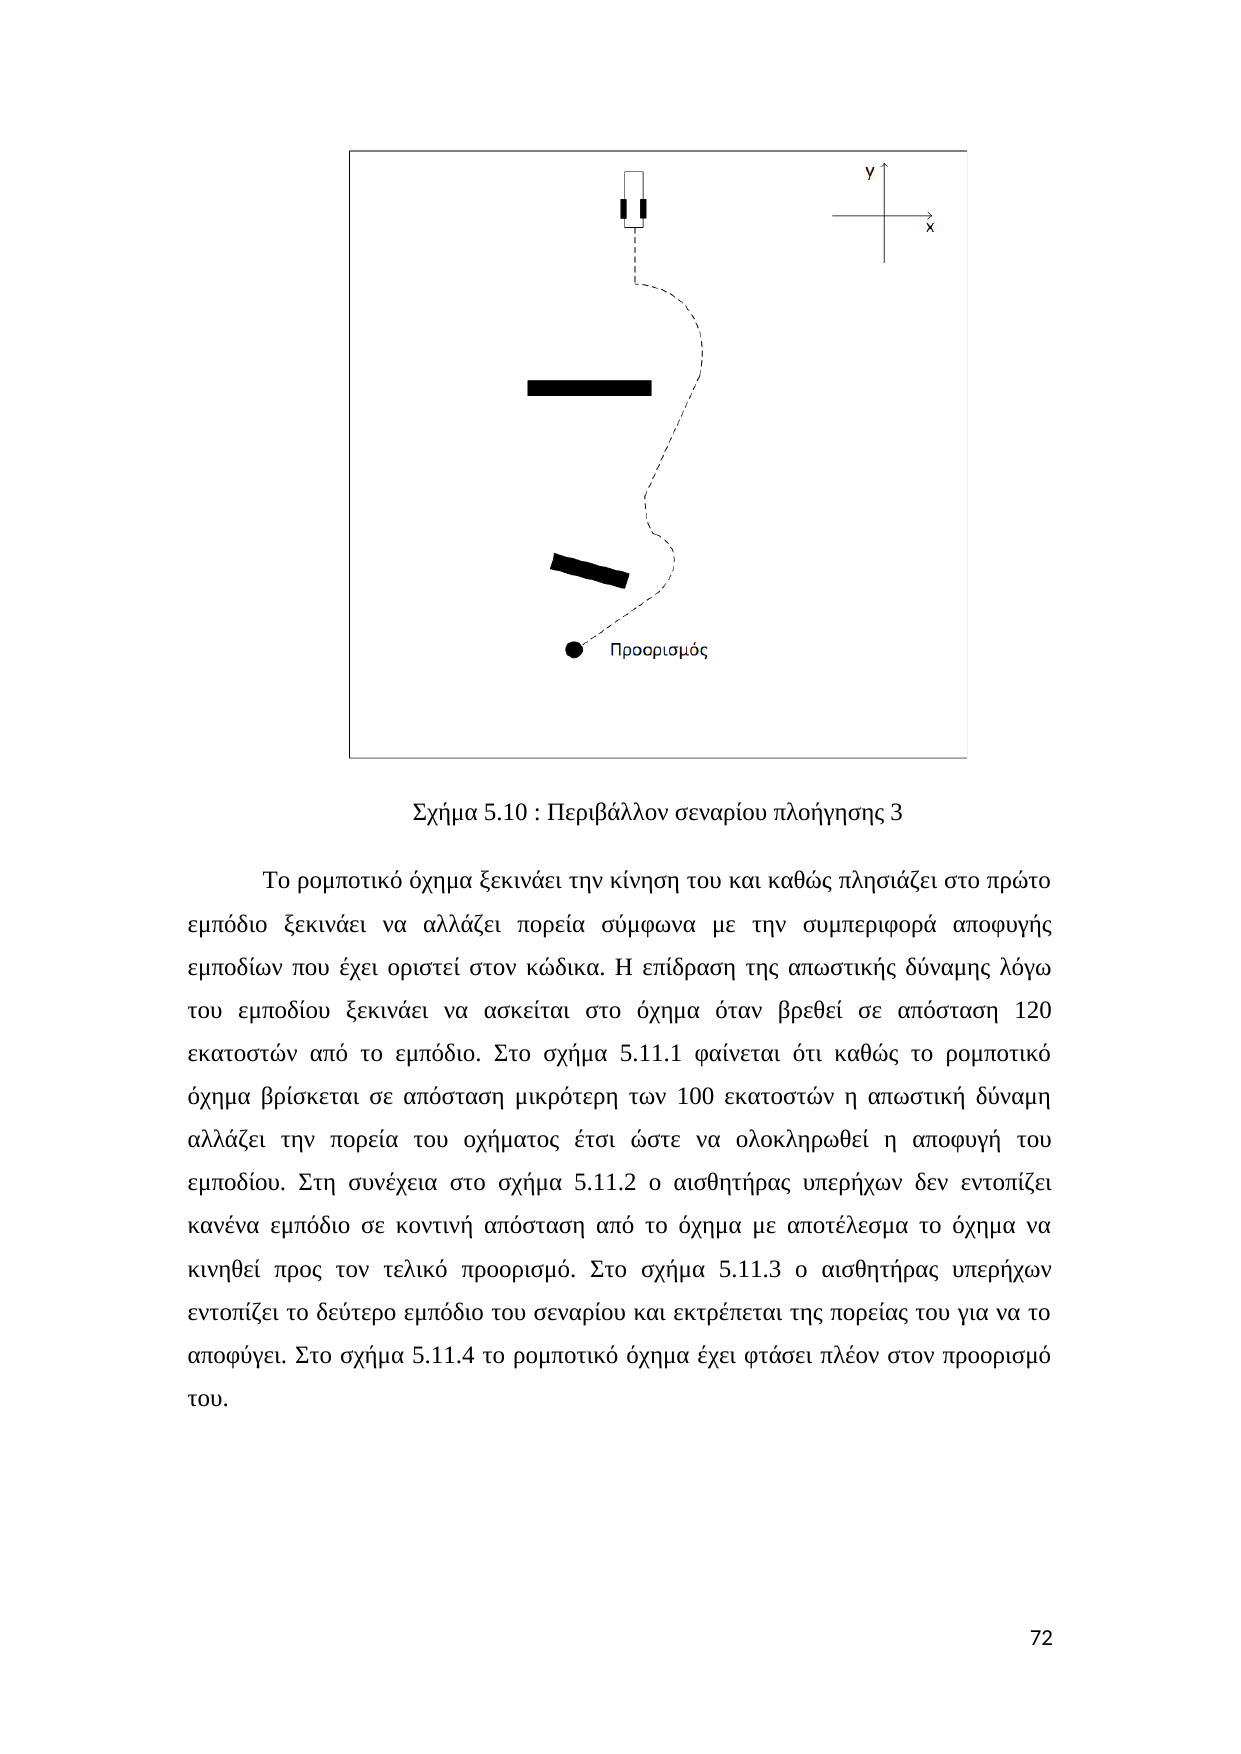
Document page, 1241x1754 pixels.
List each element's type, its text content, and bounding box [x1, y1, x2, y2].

text Σχήμα 5.10 : Περιβάλλον σεναρίου πλοήγησης 3 [187, 797, 1053, 826]
picture [348, 150, 968, 759]
text Το ρομποτικό όχημα ξεκινάει την κίνηση του και καθώς πλησιάζει στο πρώτο εμπόδιο ξεκινάει να αλλάζει πορεία σύμφωνα με την συμπεριφορά αποφυγής εμποδίων που έχει οριστεί στον κώδικα. Η επίδραση της απωστικής δύναμης λόγω του εμποδίου ξεκινάει να ασκείται στο όχημα όταν βρεθεί σε απόσταση 120 εκατοστών από το εμπόδιο. Στο σχήμα 5.11.1 φαίνεται ότι καθώς το ρομποτικό όχημα βρίσκεται σε απόσταση μικρότερη των 100 εκατοστών η απωστική δύναμη αλλάζει την πορεία του οχήματος έτσι ώστε να ολοκληρωθεί η αποφυγή του εμποδίου. Στη συνέχεια στο σχήμα 5.11.2 ο αισθητήρας υπερήχων δεν εντοπίζει κανένα εμπόδιο σε κοντινή απόσταση από το όχημα με αποτέλεσμα το όχημα να κινηθεί προς τον τελικό προορισμό. Στο σχήμα 5.11.3 ο αισθητήρας υπερήχων εντοπίζει το δεύτερο εμπόδιο του σεναρίου και εκτρέπεται της πορείας του για να το αποφύγει. Στο σχήμα 5.11.4 το ρομποτικό όχημα έχει φτάσει πλέον στον προορισμό του. [187, 866, 1053, 1412]
